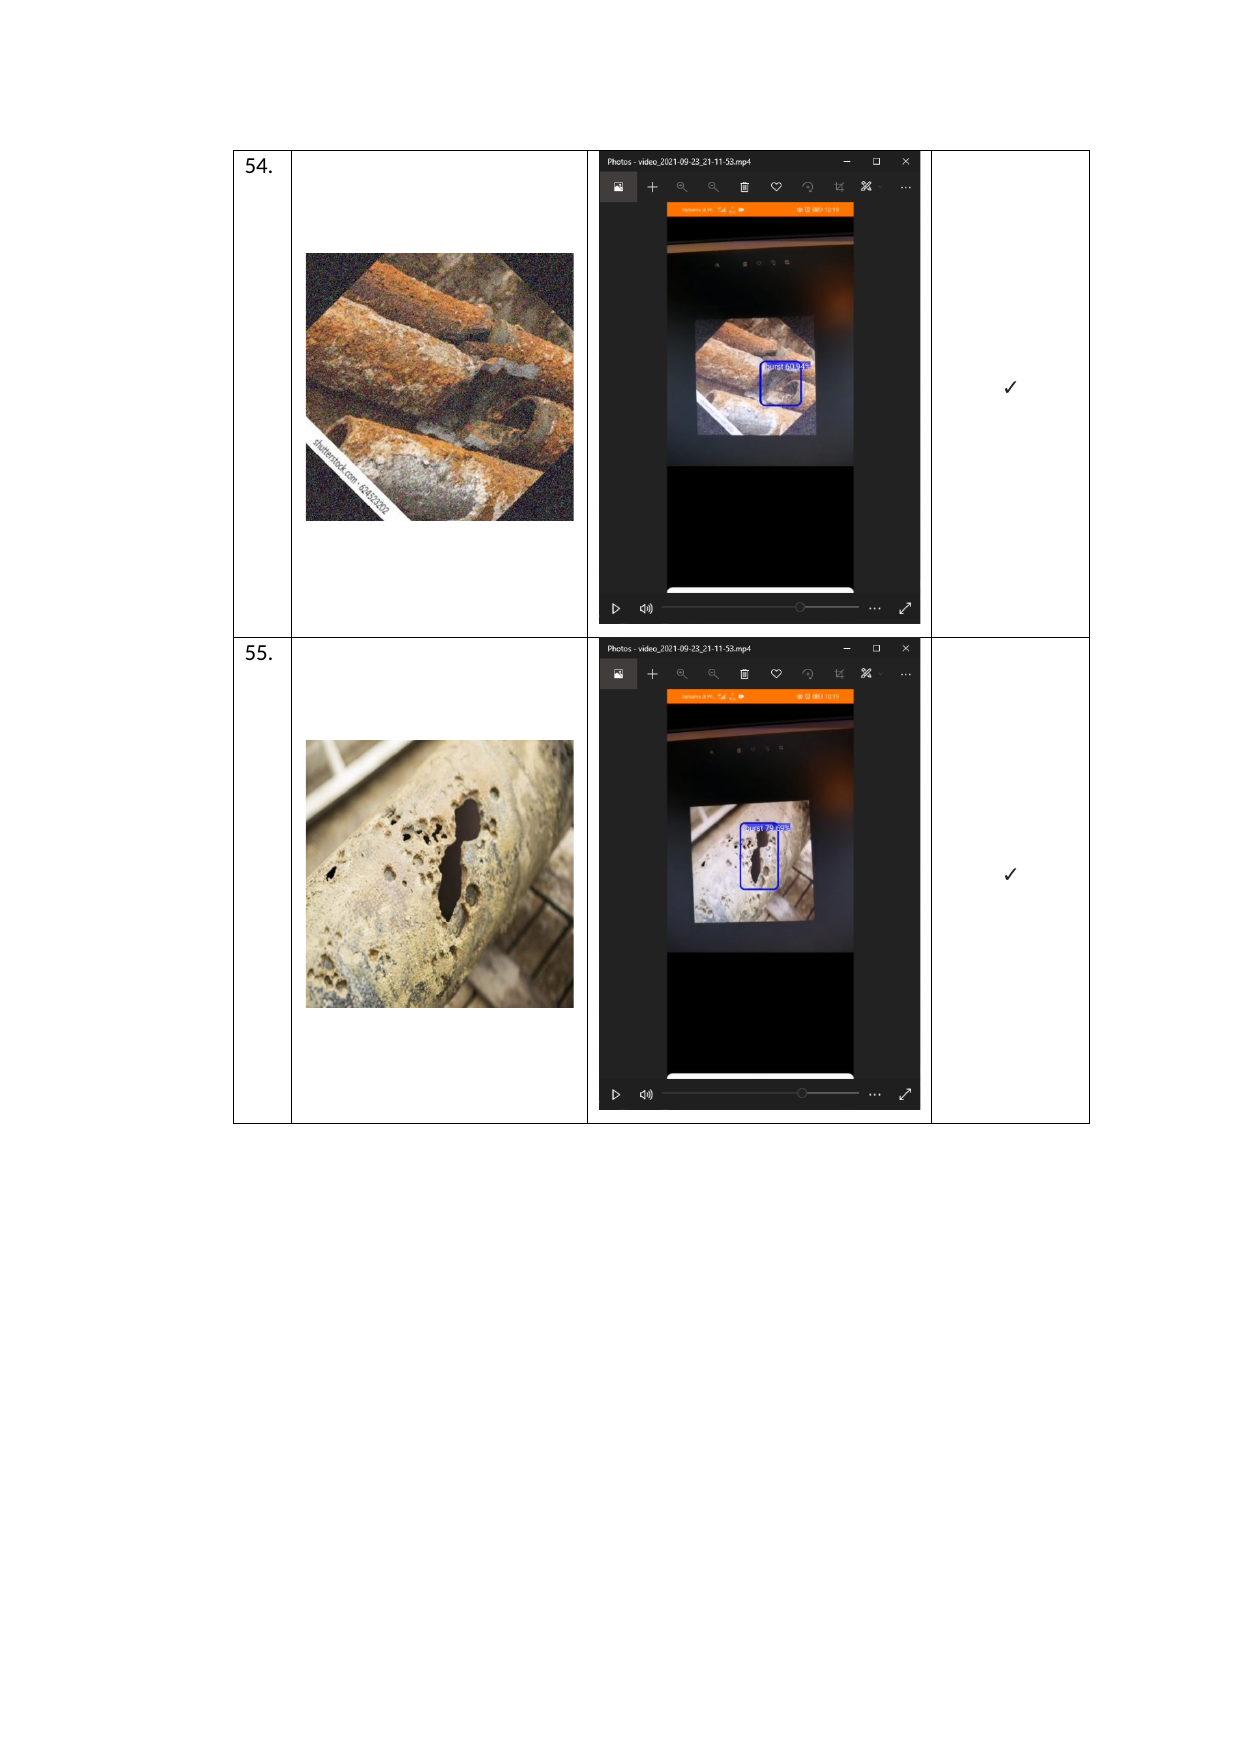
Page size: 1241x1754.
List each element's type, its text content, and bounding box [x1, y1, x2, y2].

table_cell ✓ [932, 151, 1089, 637]
table_cell ✓ [932, 638, 1089, 1123]
table_cell [588, 638, 931, 1123]
picture [305, 740, 574, 1008]
table_cell [292, 638, 587, 1123]
table_cell [234, 151, 291, 637]
picture [599, 151, 921, 624]
table_cell [588, 151, 931, 637]
table_cell [234, 638, 291, 1123]
picture [599, 637, 921, 1110]
picture [305, 253, 574, 521]
table_cell [292, 151, 587, 637]
